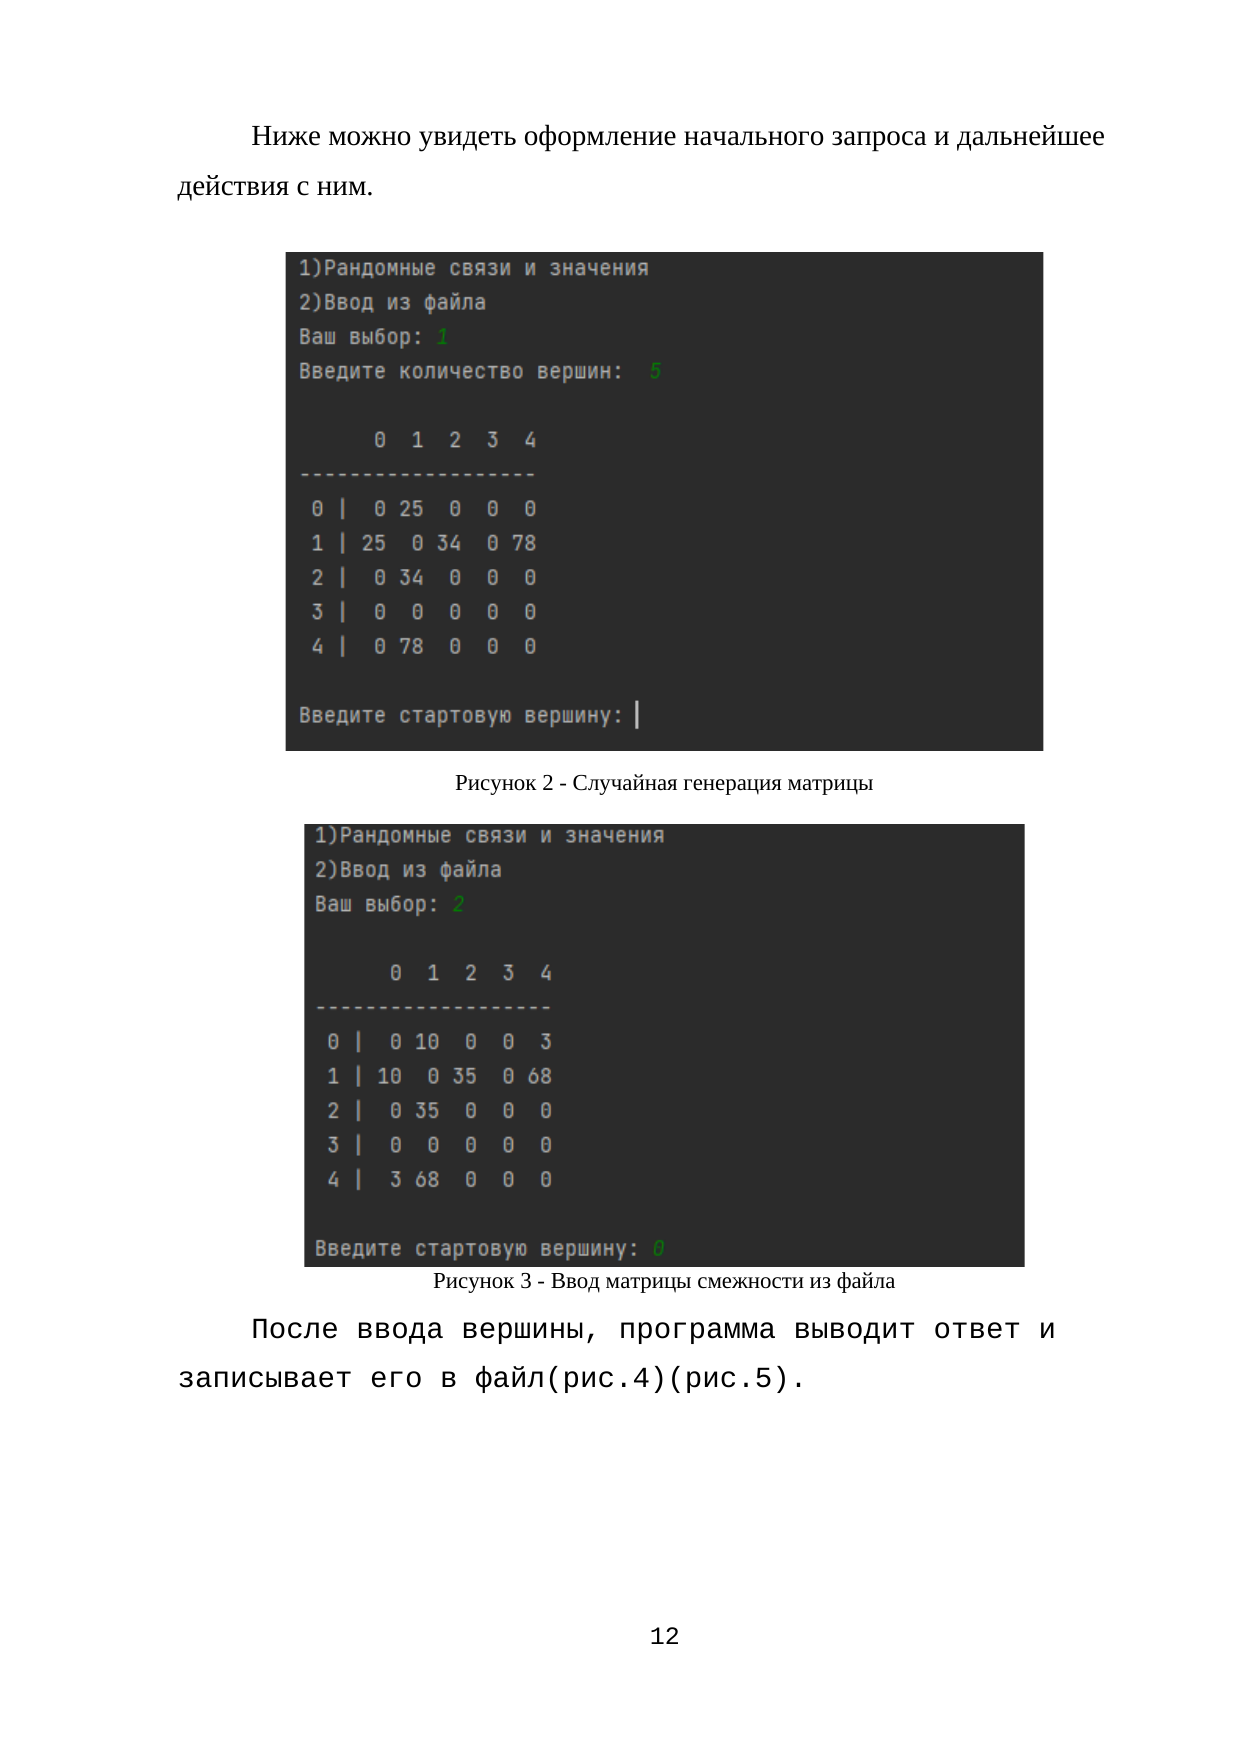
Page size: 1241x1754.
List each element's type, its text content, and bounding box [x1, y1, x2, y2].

picture [304, 824, 1025, 1267]
picture [285, 252, 1044, 751]
text Рисунок 3 - Ввод матрицы смежности из файла [177, 1267, 1152, 1293]
text Рисунок 2 - Случайная генерация матрицы [177, 769, 1152, 796]
text После ввода вершины, программа выводит ответ и записывает его в файл(рис.4)(рис.5). [177, 1314, 1152, 1396]
text Ниже можно увидеть оформление начального запроса и дальнейшее действия с ним. [177, 118, 1152, 202]
